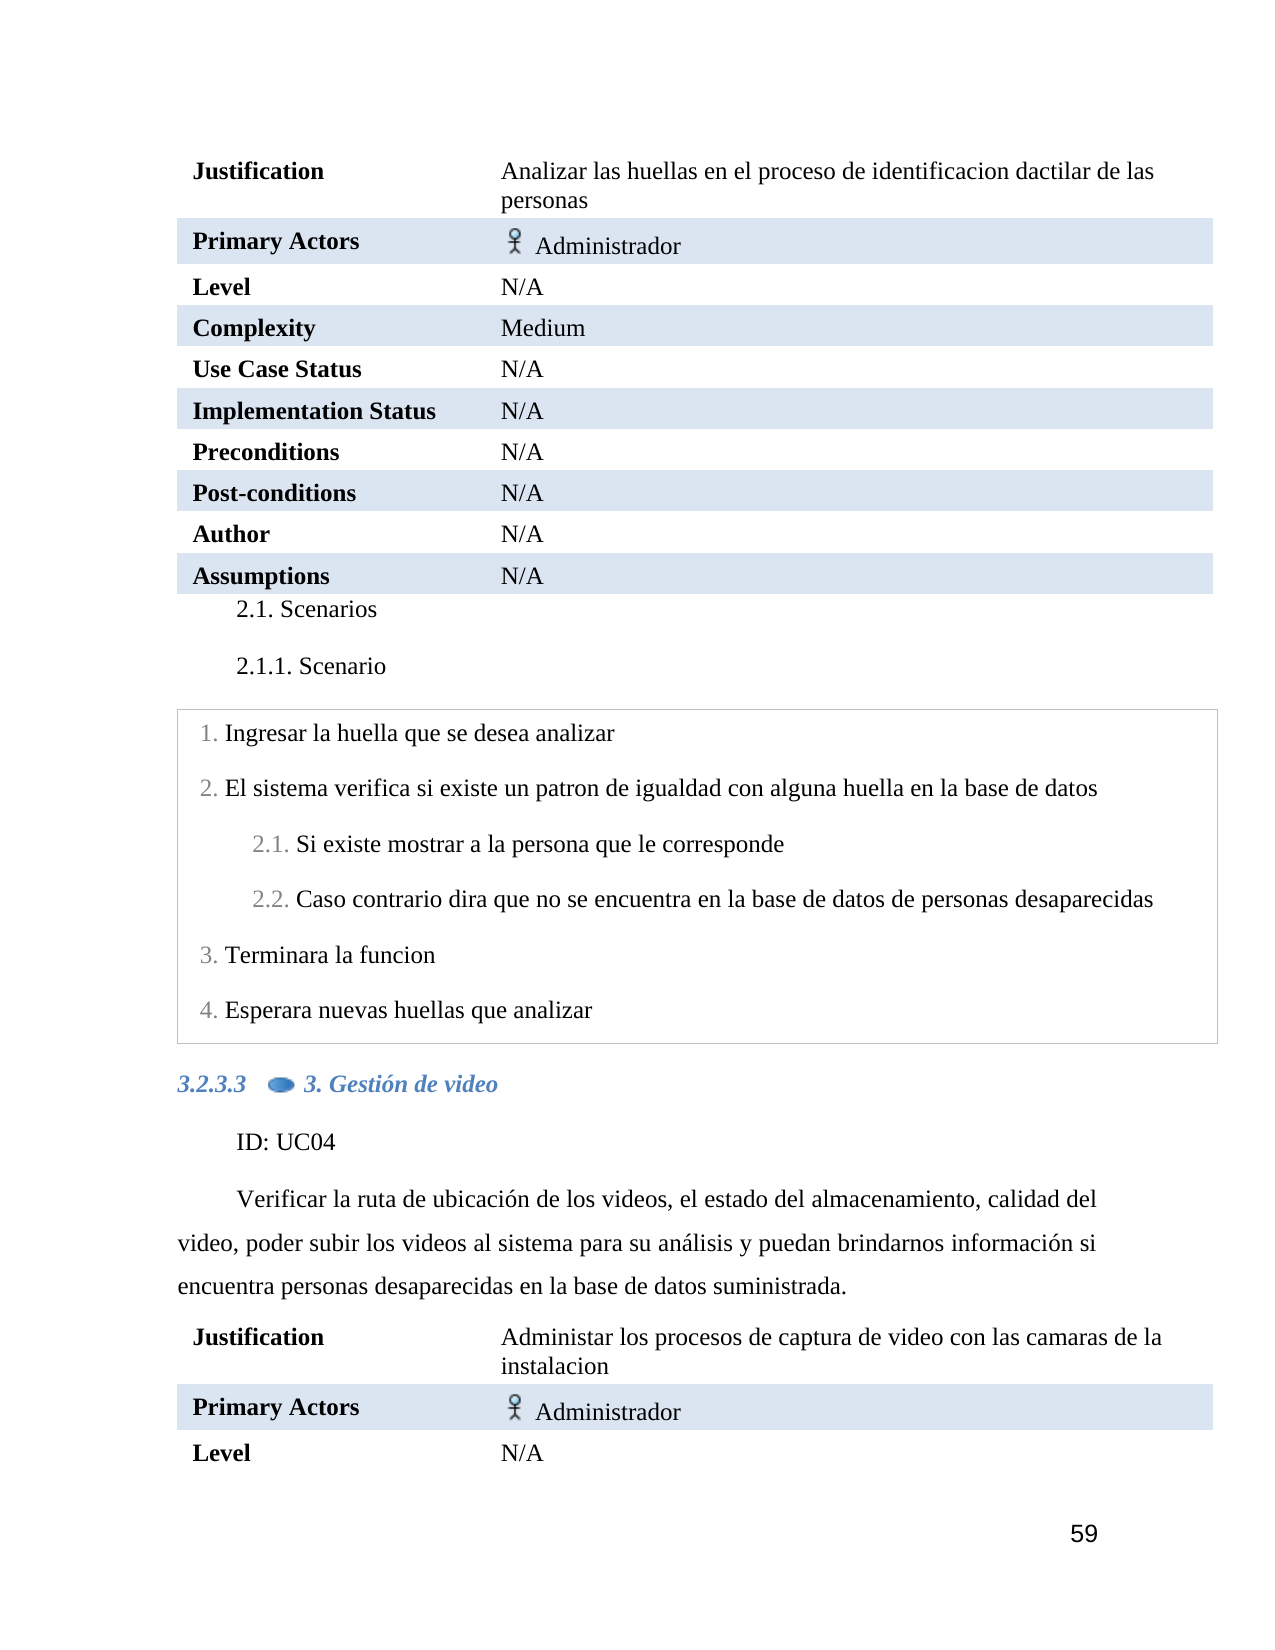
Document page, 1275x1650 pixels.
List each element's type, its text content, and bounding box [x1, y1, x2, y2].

table_cell N/A [486, 553, 1213, 594]
text 2.1. Scenarios [177, 594, 1098, 622]
picture [267, 1070, 296, 1093]
text ID: UC04 [177, 1127, 1098, 1156]
table_cell Administrador [486, 218, 1213, 264]
table_header Justification [177, 1314, 486, 1384]
table_cell Complexity [177, 305, 486, 346]
table_cell 3. Terminara la funcion [178, 932, 1217, 987]
subtitle 3. Gestión de video [177, 1065, 1098, 1098]
table_cell 4. Esperara nuevas huellas que analizar [178, 987, 1217, 1043]
table_cell N/A [486, 511, 1213, 552]
table_cell Implementation Status [177, 388, 486, 429]
table_cell Preconditions [177, 429, 486, 470]
table_cell Medium [486, 305, 1213, 346]
table_cell N/A [486, 470, 1213, 511]
picture [500, 227, 529, 254]
table_cell Level [177, 1430, 486, 1471]
table_cell Level [177, 264, 486, 305]
table_cell N/A [486, 429, 1213, 470]
table_cell Author [177, 511, 486, 552]
table_cell 2. El sistema verifica si existe un patron de igualdad con alguna huella en la base de datos [178, 765, 1217, 821]
table_cell Primary Actors [177, 218, 486, 264]
table_header Administar los procesos de captura de video con las camaras de la instalacion [486, 1314, 1213, 1384]
table_header 1. Ingresar la huella que se desea analizar [178, 710, 1217, 765]
table_cell Post-conditions [177, 470, 486, 511]
table_cell Primary Actors [177, 1384, 486, 1430]
table_cell 2.1. Si existe mostrar a la persona que le corresponde [178, 821, 1217, 876]
table_header Justification [177, 148, 486, 218]
table_cell N/A [486, 264, 1213, 305]
table_cell N/A [486, 388, 1213, 429]
table_cell Administrador [486, 1384, 1213, 1430]
picture [500, 1393, 529, 1421]
text Verificar la ruta de ubicación de los videos, el estado del almacenamiento, calidad del video, poder subir los videos al sistema para su análisis y puedan brindarnos información si encuentra personas desaparecidas en la base de datos suministrada. [177, 1184, 1098, 1299]
table_cell Assumptions [177, 553, 486, 594]
table_cell N/A [486, 1430, 1213, 1471]
table_cell N/A [486, 346, 1213, 387]
table_header Analizar las huellas en el proceso de identificacion dactilar de las personas [486, 148, 1213, 218]
table_cell Use Case Status [177, 346, 486, 387]
text 2.1.1. Scenario [177, 651, 1098, 680]
table_cell 2.2. Caso contrario dira que no se encuentra en la base de datos de personas desaparecidas [178, 876, 1217, 932]
